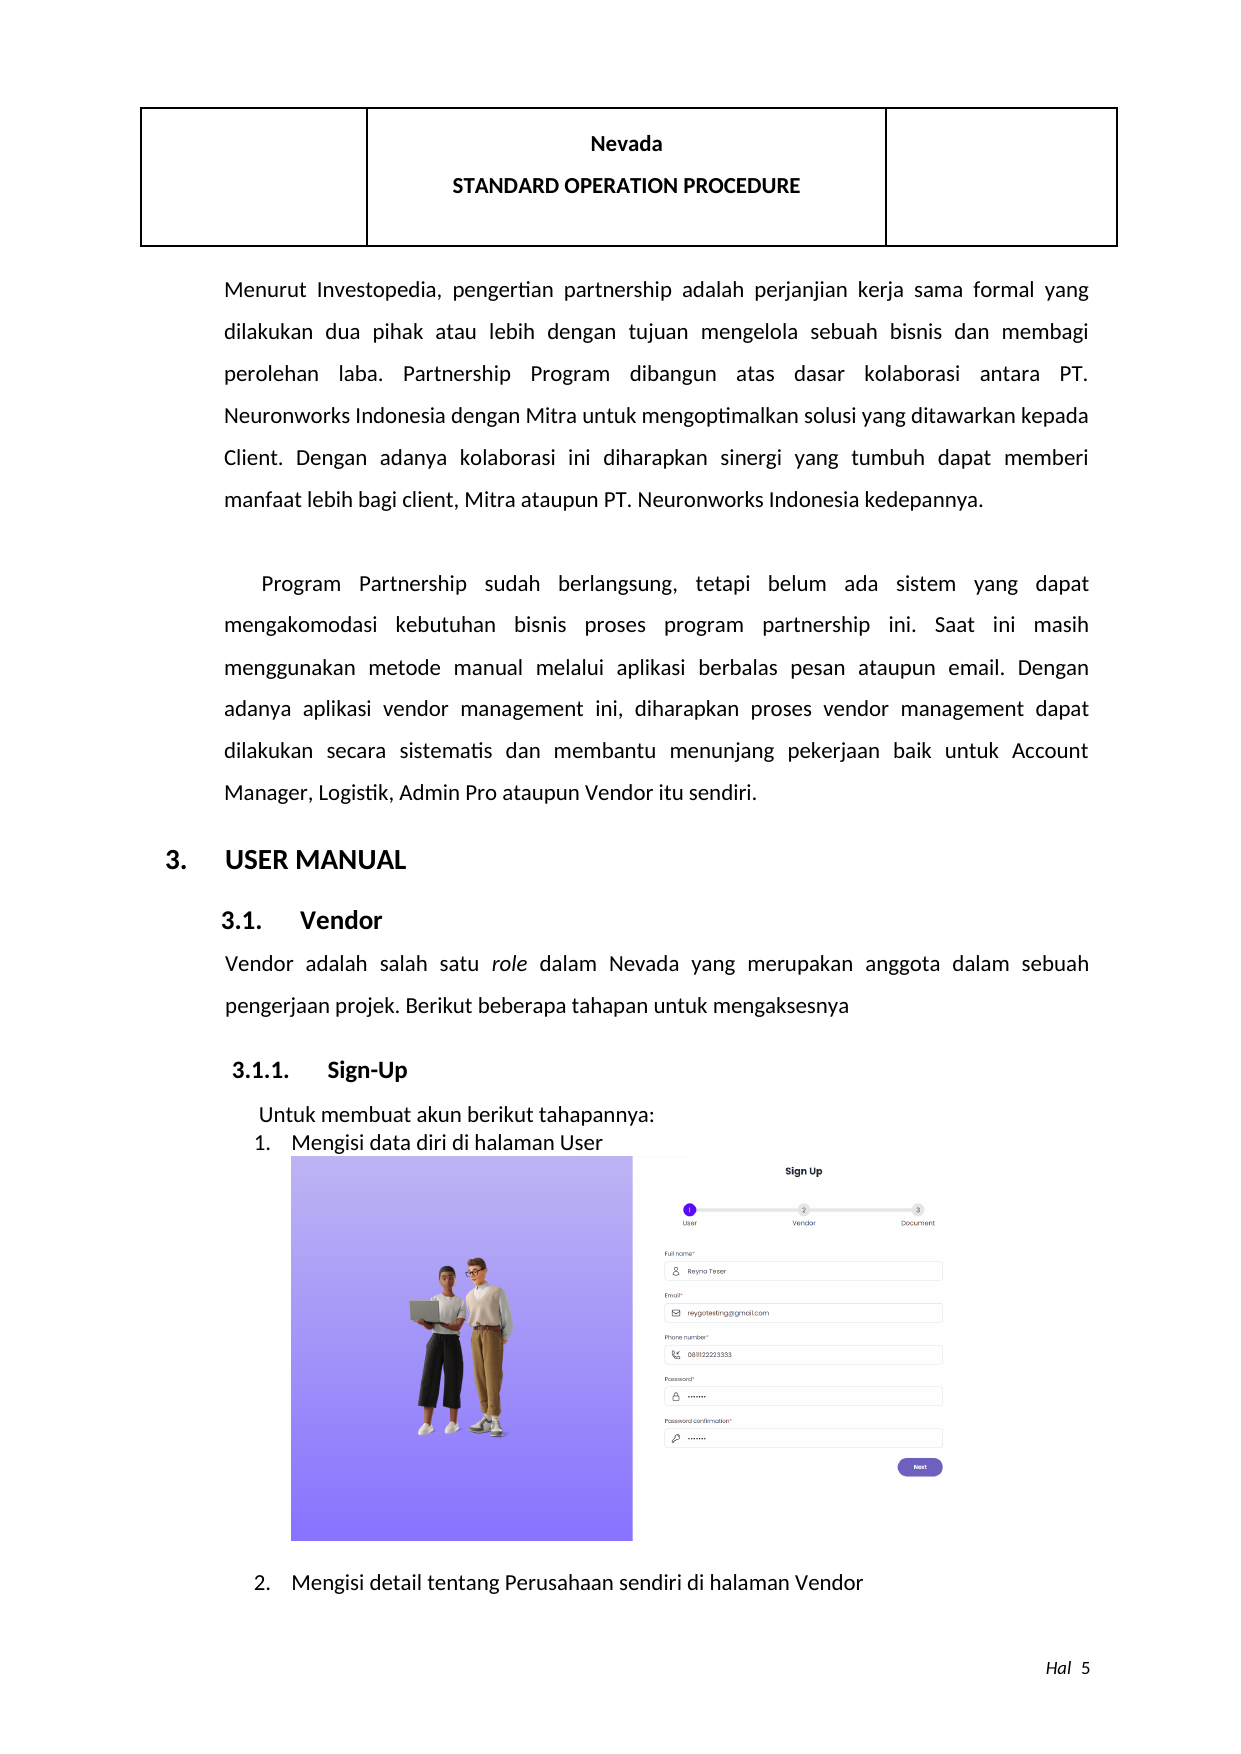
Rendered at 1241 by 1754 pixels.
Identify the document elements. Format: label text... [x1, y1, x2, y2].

subtitle Vendor [262, 903, 1090, 936]
list Mengisi data diri di halaman User [253, 1128, 1090, 1156]
picture [291, 1156, 975, 1541]
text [224, 275, 1090, 513]
list Mengisi detail tentang Perusahaan sendiri di halaman Vendor [253, 1568, 1090, 1596]
subtitle Sign-Up [290, 1054, 1090, 1085]
text Untuk membuat akun berikut tahapannya: [253, 1100, 1090, 1128]
text Program Partnership sudah berlangsung, tetapi belum ada sistem yang dapat mengakomodasi kebutuhan bisnis proses program partnership ini. Saat ini masih menggunakan metode manual melalui aplikasi berbalas pesan ataupun email. Dengan adanya aplikasi vendor management ini, diharapkan proses vendor management dapat dilakukan secara sistematis dan membantu menunjang pekerjaan baik untuk Account Manager, Logistik, Admin Pro ataupun Vendor itu sendiri. [224, 569, 1090, 807]
subtitle USER MANUAL [187, 841, 1090, 877]
text Vendor adalah salah satu role dalam Nevada yang merupakan anggota dalam sebuah pengerjaan projek. Berikut beberapa tahapan untuk mengaksesnya [225, 949, 1090, 1019]
